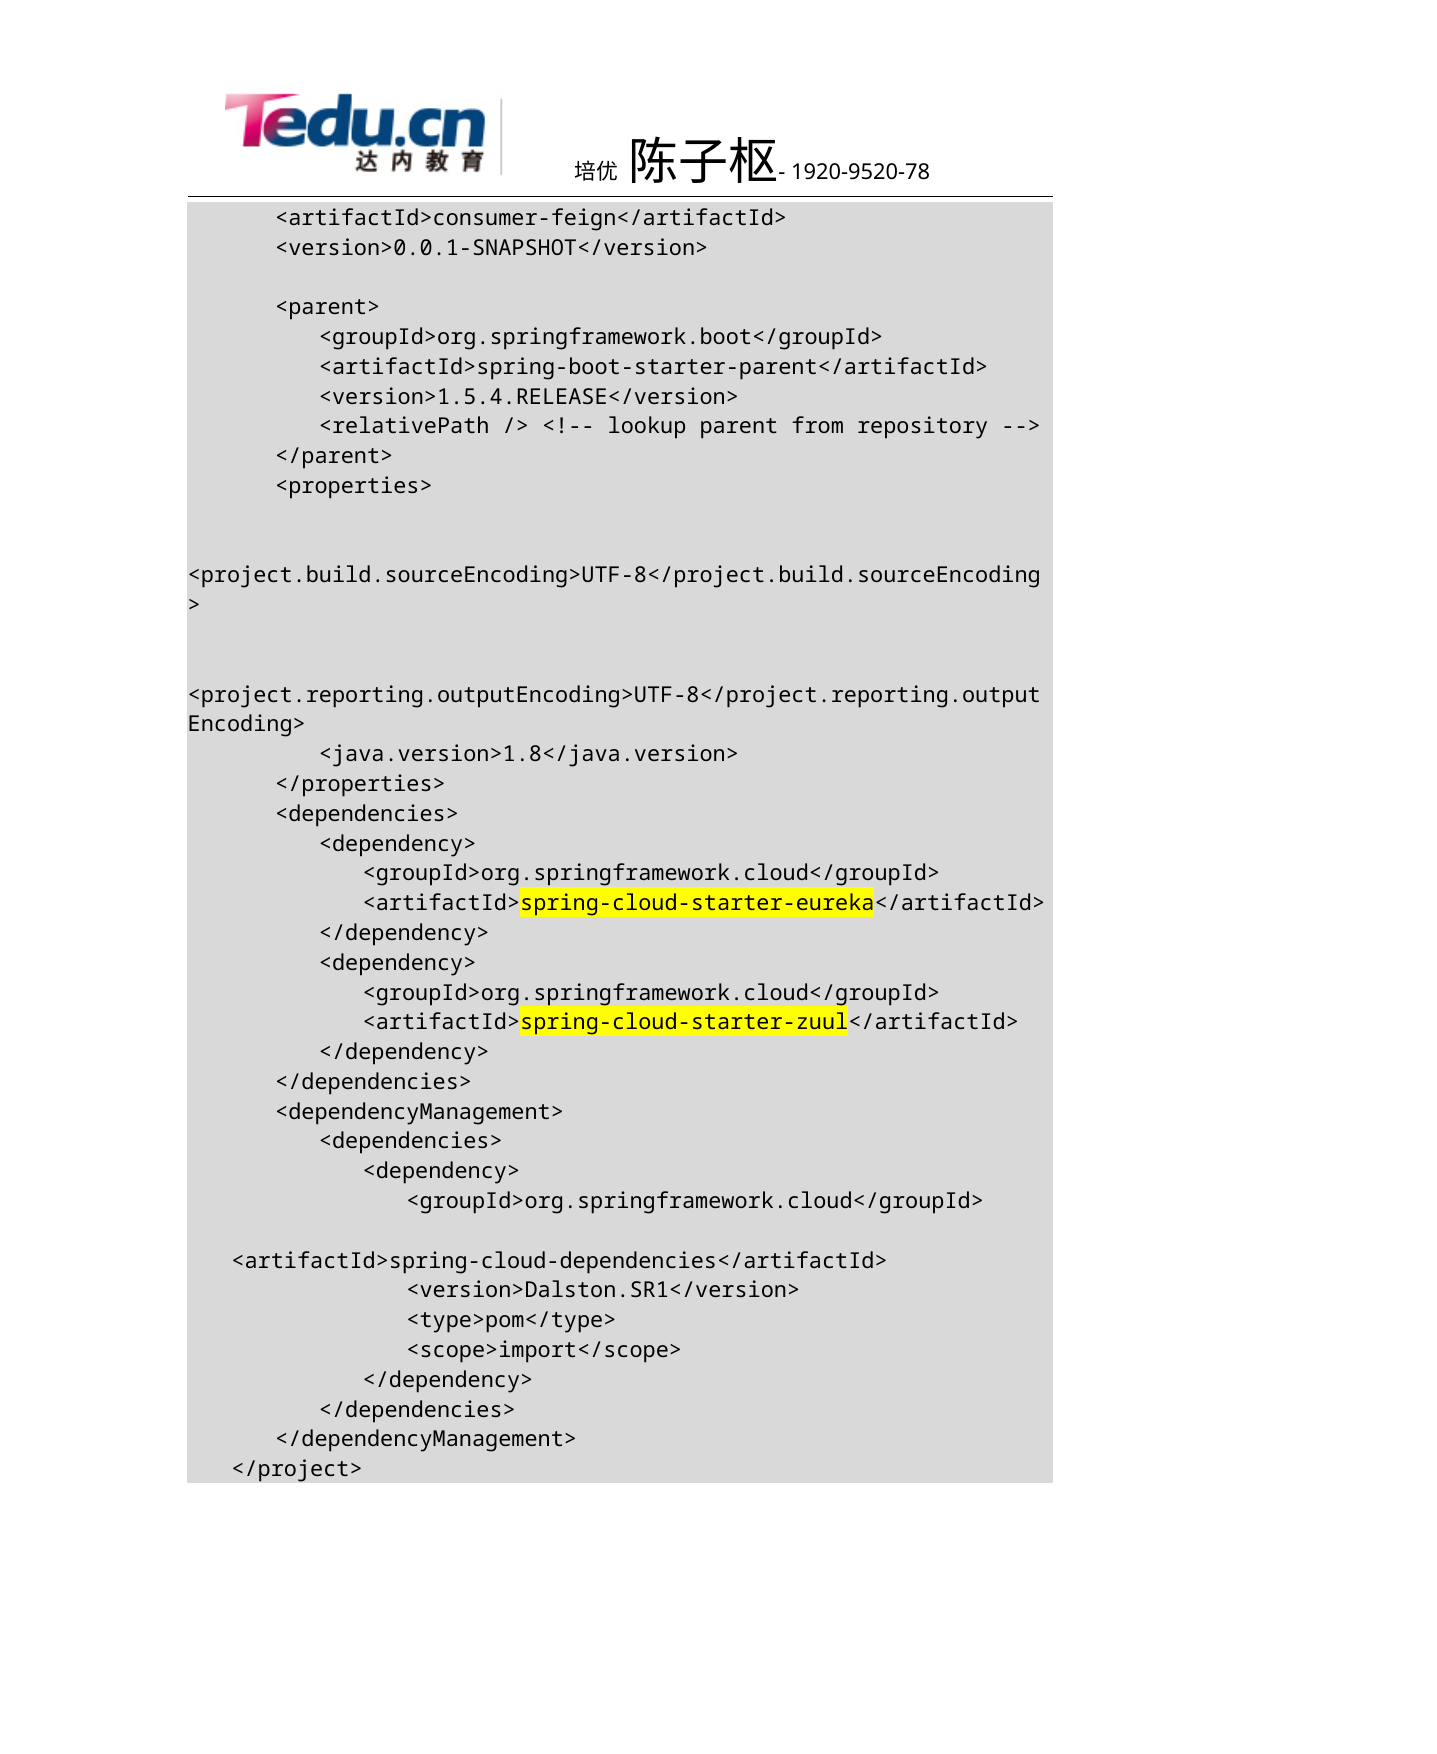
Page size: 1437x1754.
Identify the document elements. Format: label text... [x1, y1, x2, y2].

text </dependency> [187, 1036, 1053, 1066]
picture [225, 88, 507, 180]
text <project.build.sourceEncoding>UTF-8</project.build.sourceEncoding> [187, 500, 1053, 619]
text </project> [187, 1453, 1053, 1483]
text <artifactId>consumer-feign</artifactId> [187, 202, 1053, 232]
text <groupId>org.springframework.cloud</groupId> [187, 857, 1053, 887]
text <dependencies> [187, 1125, 1053, 1155]
text <groupId>org.springframework.boot</groupId> [187, 321, 1053, 351]
text </parent> [187, 440, 1053, 470]
text <version>Dalston.SR1</version> [187, 1274, 1053, 1304]
text </properties> [187, 768, 1053, 798]
text <artifactId>spring-cloud-starter-zuul</artifactId> [848, 1006, 1053, 1036]
text </dependencyManagement> [187, 1423, 1053, 1453]
text <properties> [187, 470, 1053, 500]
text <dependency> [187, 1155, 1053, 1185]
text <java.version>1.8</java.version> [187, 738, 1053, 768]
text <artifactId>spring-cloud-starter-eureka</artifactId> [187, 887, 520, 917]
text <project.reporting.outputEncoding>UTF-8</project.reporting.outputEncoding> [187, 619, 1053, 738]
text </dependencies> [187, 1393, 1053, 1423]
text <groupId>org.springframework.cloud</groupId> [187, 1185, 1053, 1215]
text <artifactId>spring-cloud-starter-eureka</artifactId> [874, 887, 1053, 917]
text <artifactId>spring-cloud-dependencies</artifactId> [187, 1215, 1053, 1274]
text <version>0.0.1-SNAPSHOT</version> [187, 232, 1053, 261]
text <groupId>org.springframework.cloud</groupId> [187, 976, 1053, 1006]
text <dependency> [187, 947, 1053, 976]
text </dependencies> [187, 1066, 1053, 1096]
text <dependencyManagement> [187, 1096, 1053, 1125]
text <parent> [187, 291, 1053, 321]
text <scope>import</scope> [187, 1334, 1053, 1364]
text <type>pom</type> [187, 1304, 1053, 1334]
text <artifactId>spring-cloud-starter-zuul</artifactId> [187, 1006, 520, 1036]
text <artifactId>spring-boot-starter-parent</artifactId> [187, 351, 1053, 381]
text <dependencies> [187, 798, 1053, 827]
text <version>1.5.4.RELEASE</version> [187, 381, 1053, 410]
text <dependency> [187, 827, 1053, 857]
text </dependency> [187, 917, 1053, 947]
text <relativePath /> <!-- lookup parent from repository --> [187, 410, 1053, 440]
text </dependency> [187, 1364, 1053, 1393]
